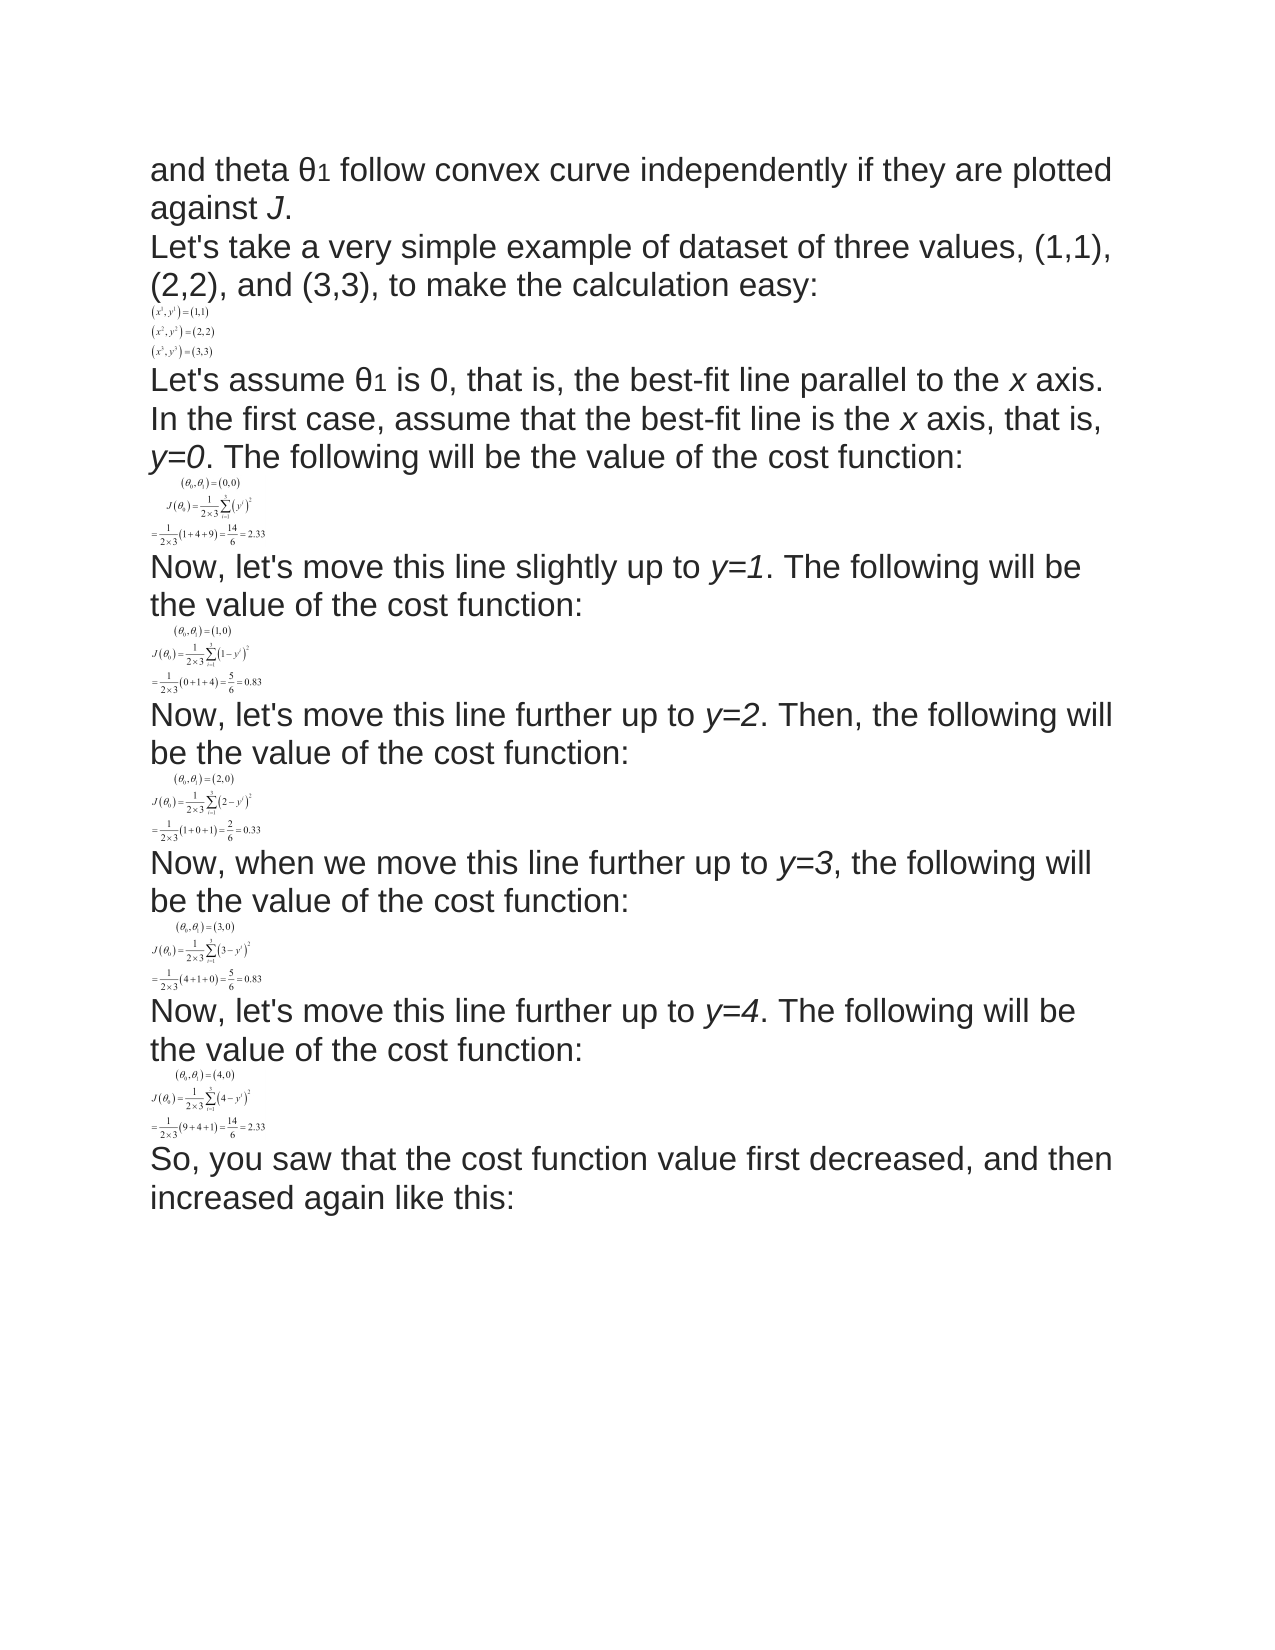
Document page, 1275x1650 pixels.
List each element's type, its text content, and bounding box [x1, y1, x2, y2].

picture [150, 1068, 266, 1140]
text Now, let's move this line slightly up to y=1. The following will be the value of the cost function: [150, 547, 1125, 624]
picture [150, 475, 266, 547]
text Let's assume θ1 is 0, that is, the best-fit line parallel to the x axis. In the first case, assume that the best-fit line is the x axis, that is, y=0. The following will be the value of the cost function: [150, 360, 1125, 476]
picture [150, 623, 263, 695]
picture [150, 303, 216, 361]
picture [150, 771, 262, 843]
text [150, 150, 1125, 227]
text Now, when we move this line further up to y=3, the following will be the value of the cost function: [150, 843, 1125, 920]
text Now, let's move this line further up to y=2. Then, the following will be the value of the cost function: [150, 695, 1125, 772]
text Now, let's move this line further up to y=4. The following will be the value of the cost function: [150, 991, 1125, 1068]
text Let's take a very simple example of dataset of three values, (1,1), (2,2), and (3,3), to make the calculation easy: [150, 227, 1125, 304]
text So, you saw that the cost function value first decreased, and then increased again like this: [150, 1139, 1125, 1216]
picture [150, 920, 263, 992]
